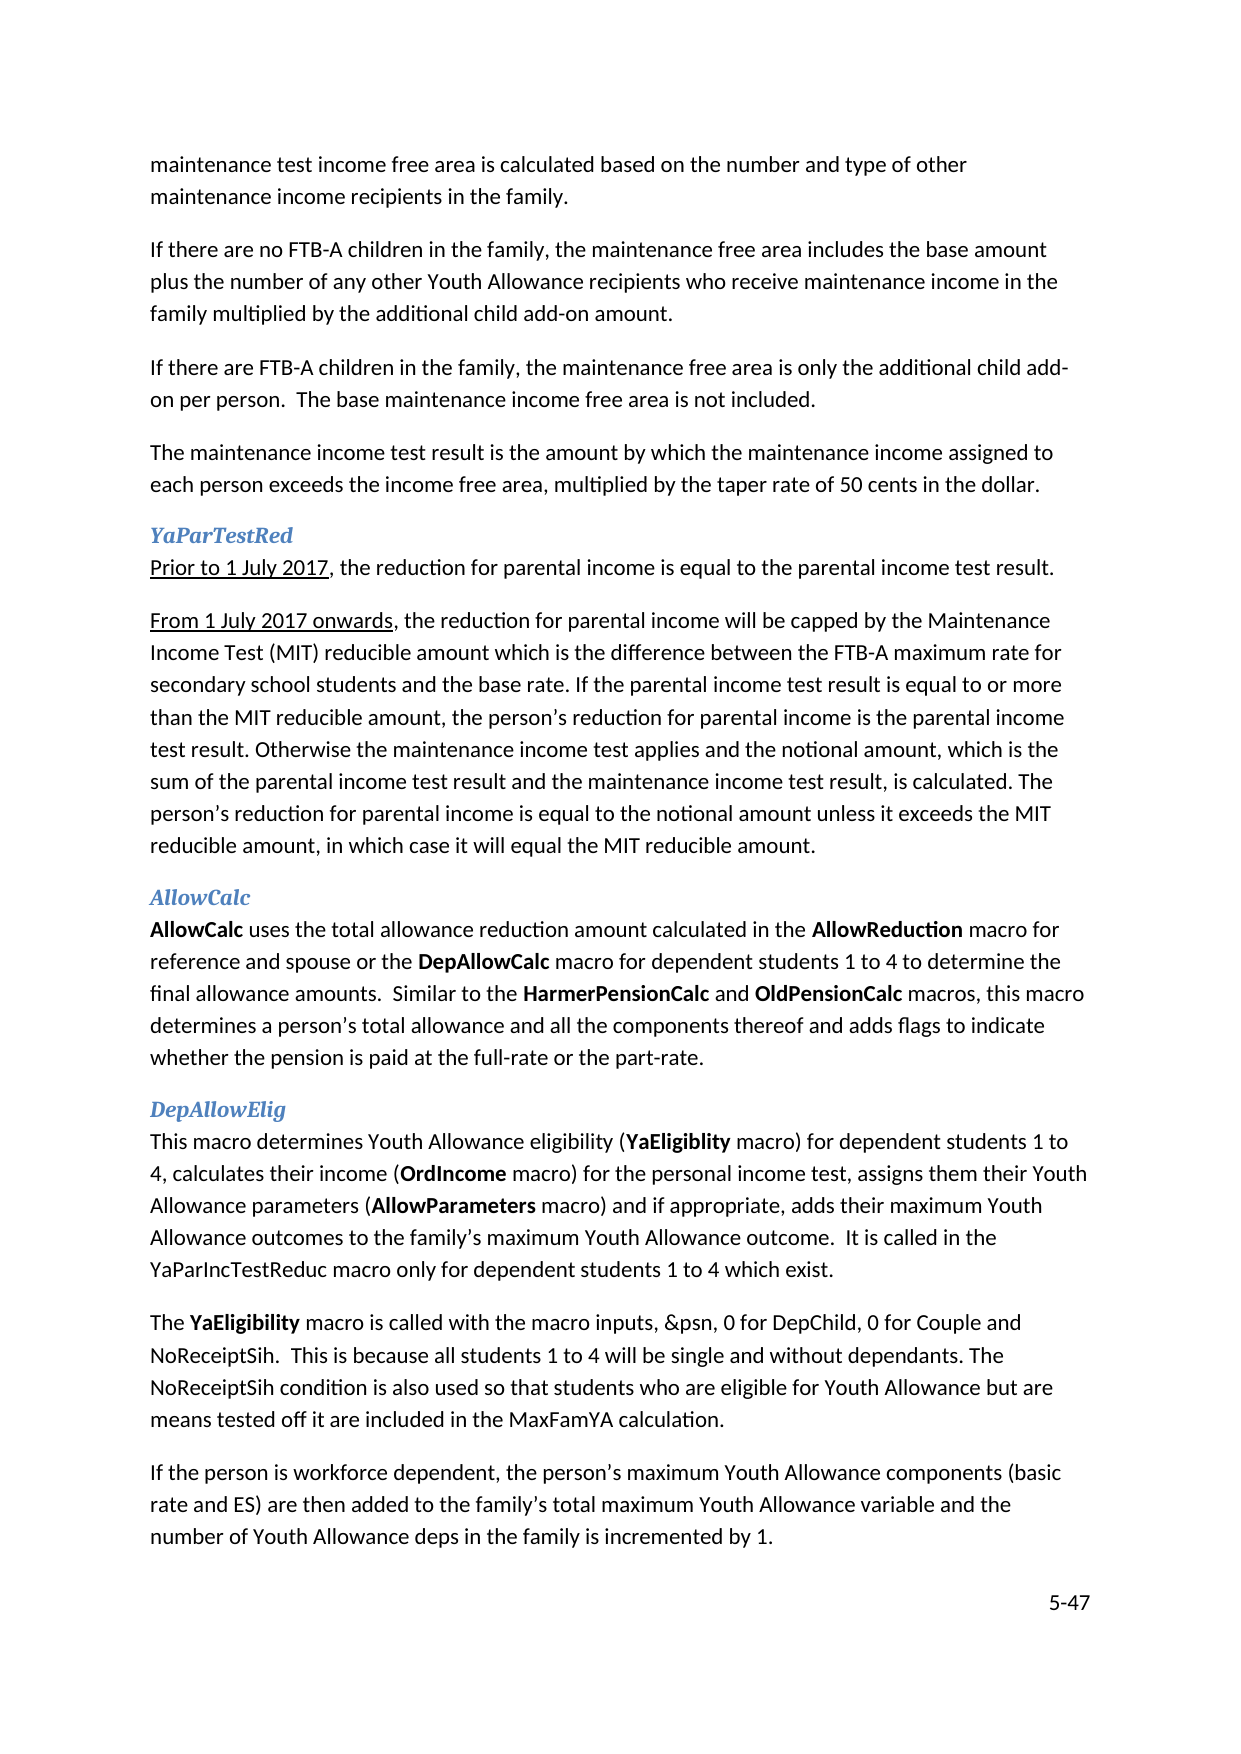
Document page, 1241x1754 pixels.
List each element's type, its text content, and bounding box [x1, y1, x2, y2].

text If there are FTB-A children in the family, the maintenance free area is only the additional child add-on per person. The base maintenance income free area is not included. [150, 353, 1090, 413]
subtitle DepAllowElig [150, 1097, 1090, 1123]
text The maintenance income test result is the amount by which the maintenance income assigned to each person exceeds the income free area, multiplied by the taper rate of 50 cents in the dollar. [150, 438, 1090, 498]
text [150, 150, 1090, 210]
list AllowCalc uses the total allowance reduction amount calculated in the AllowReduction macro for reference and spouse or the DepAllowCalc macro for dependent students 1 to 4 to determine the final allowance amounts. Similar to the HarmerPensionCalc and OldPensionCalc macros, this macro determines a person’s total allowance and all the components thereof and adds flags to indicate whether the pension is paid at the full-rate or the part-rate. [150, 915, 1090, 1072]
text If there are no FTB-A children in the family, the maintenance free area includes the base amount plus the number of any other Youth Allowance recipients who receive maintenance income in the family multiplied by the additional child add-on amount. [150, 235, 1090, 328]
subtitle YaParTestRed [150, 523, 1090, 549]
text From 1 July 2017 onwards, the reduction for parental income will be capped by the Maintenance Income Test (MIT) reducible amount which is the difference between the FTB-A maximum rate for secondary school students and the base rate. If the parental income test result is equal to or more than the MIT reducible amount, the person’s reduction for parental income is the parental income test result. Otherwise the maintenance income test applies and the notional amount, which is the sum of the parental income test result and the maintenance income test result, is calculated. The person’s reduction for parental income is equal to the notional amount unless it exceeds the MIT reducible amount, in which case it will equal the MIT reducible amount. [150, 606, 1090, 859]
text If the person is workforce dependent, the person’s maximum Youth Allowance components (basic rate and ES) are then added to the family’s total maximum Youth Allowance variable and the number of Youth Allowance deps in the family is incremented by 1. [150, 1458, 1090, 1551]
list This macro determines Youth Allowance eligibility (YaEligiblity macro) for dependent students 1 to 4, calculates their income (OrdIncome macro) for the personal income test, assigns them their Youth Allowance parameters (AllowParameters macro) and if appropriate, adds their maximum Youth Allowance outcomes to the family’s maximum Youth Allowance outcome. It is called in the YaParIncTestReduc macro only for dependent students 1 to 4 which exist. [150, 1127, 1090, 1283]
subtitle AllowCalc [150, 884, 1090, 911]
text Prior to 1 July 2017, the reduction for parental income is equal to the parental income test result. [150, 553, 1090, 581]
list The YaEligibility macro is called with the macro inputs, &psn, 0 for DepChild, 0 for Couple and NoReceiptSih. This is because all students 1 to 4 will be single and without dependants. The NoReceiptSih condition is also used so that students who are eligible for Youth Allowance but are means tested off it are included in the MaxFamYA calculation. [150, 1308, 1090, 1433]
